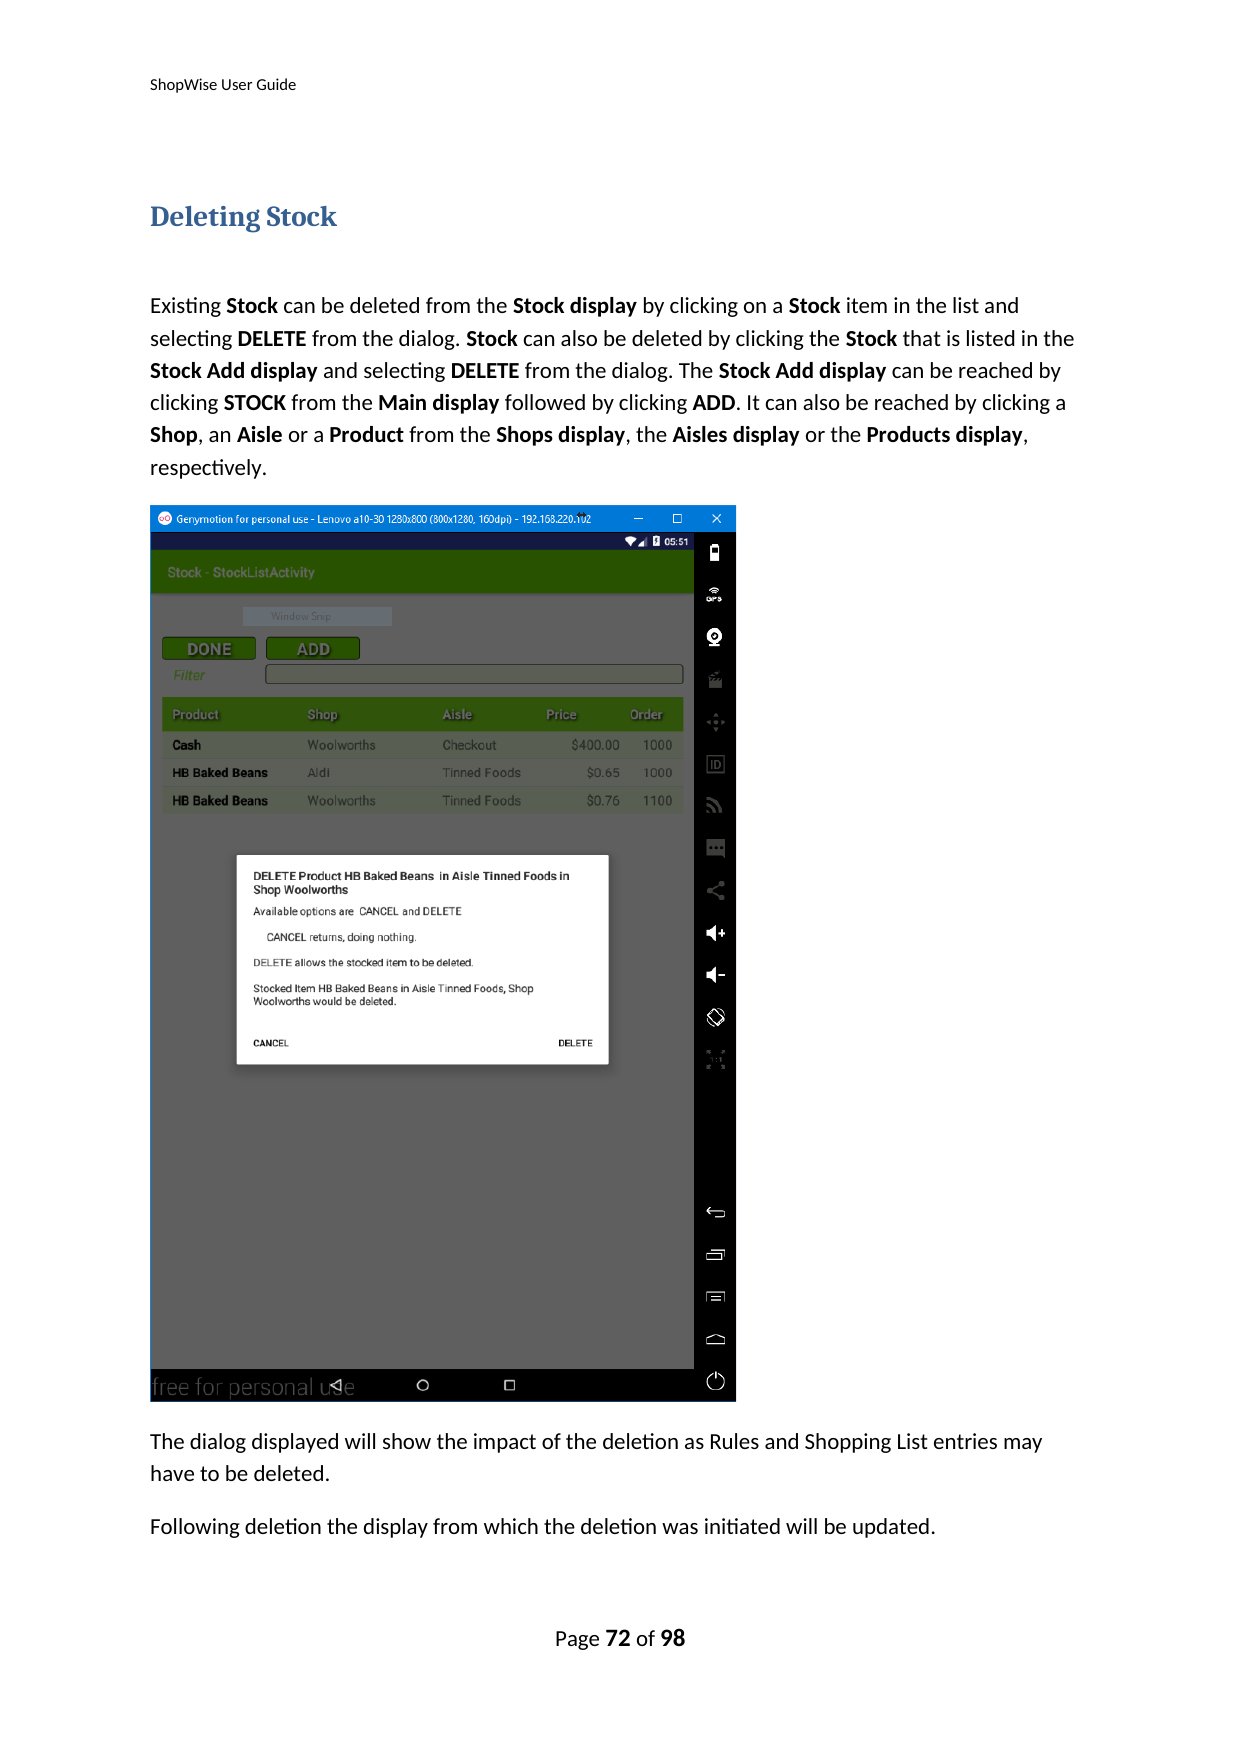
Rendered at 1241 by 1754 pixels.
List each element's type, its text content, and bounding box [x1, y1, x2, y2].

subtitle Deleting Stock [150, 200, 1090, 234]
picture [150, 505, 737, 1402]
text Existing Stock can be deleted from the Stock display by clicking on a Stock item in the list and selecting DELETE from the dialog. Stock can also be deleted by clicking the Stock that is listed in the Stock Add display and selecting DELETE from the dialog. The Stock Add display can be reached by clicking STOCK from the Main display followed by clicking ADD. It can also be reached by clicking a Shop, an Aisle or a Product from the Shops display, the Aisles display or the Products display, respectively. [150, 292, 1090, 481]
text The dialog displayed will show the impact of the deletion as Rules and Shopping List entries may have to be deleted. [150, 1427, 1090, 1487]
text Following deletion the display from which the deletion was initiated will be updated. [150, 1512, 1090, 1540]
